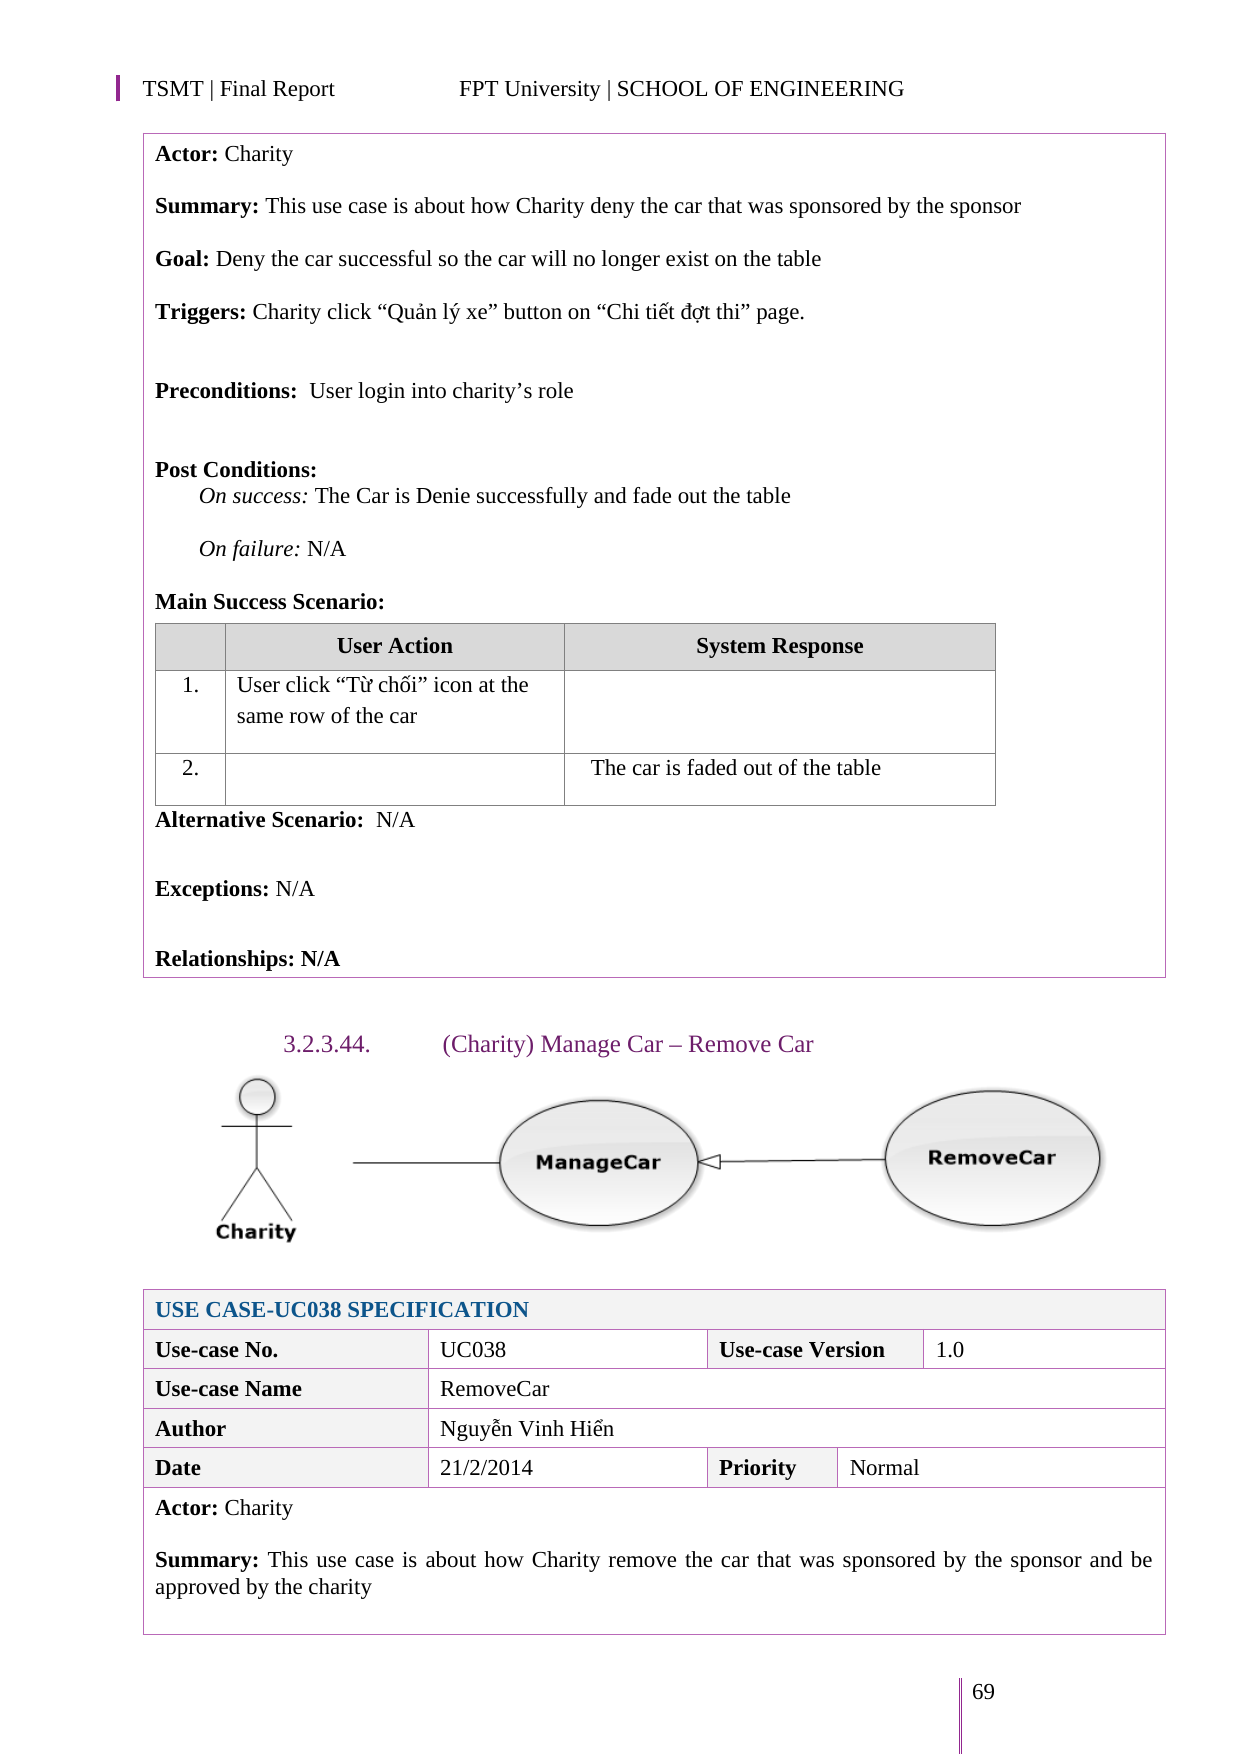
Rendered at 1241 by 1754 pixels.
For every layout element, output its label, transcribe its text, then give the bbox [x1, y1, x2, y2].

table_cell Priority [708, 1448, 837, 1487]
subtitle (Charity) Manage Car – Remove Car [283, 1029, 1165, 1058]
table_cell Normal [838, 1448, 1165, 1487]
picture [142, 1062, 1118, 1265]
table_cell UC038 [429, 1330, 707, 1368]
table_cell Use-case Version [708, 1330, 923, 1368]
table_cell Actor: Charity Summary: This use case is about how Charity deny the car that was sponsored by the sponsor Goal: Deny the car successful so the car will no longer exist on the table Triggers: Charity click “Quản lý xe” button on “Chi tiết đợt thi” page. Preconditions: User login into charity’s role Post Conditions: On success: The Car is Denie successfully and fade out the table On failure: N/A Main Success Scenario: Alternative Scenario: N/A Exceptions: N/A Relationships: N/A [144, 134, 1165, 977]
table_cell Use-case No. [144, 1330, 428, 1368]
table_cell Use-case Name [144, 1369, 428, 1408]
table_cell RemoveCar [429, 1369, 1165, 1408]
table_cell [144, 1488, 1165, 1634]
table_cell 21/2/2014 [429, 1448, 707, 1487]
table_cell 1.0 [924, 1330, 1165, 1368]
table_cell Date [144, 1448, 428, 1487]
table_header USE CASE-UC038 SPECIFICATION [144, 1290, 1165, 1329]
table_cell Author [144, 1409, 428, 1447]
table_cell Nguyễn Vinh Hiển [429, 1409, 1165, 1447]
